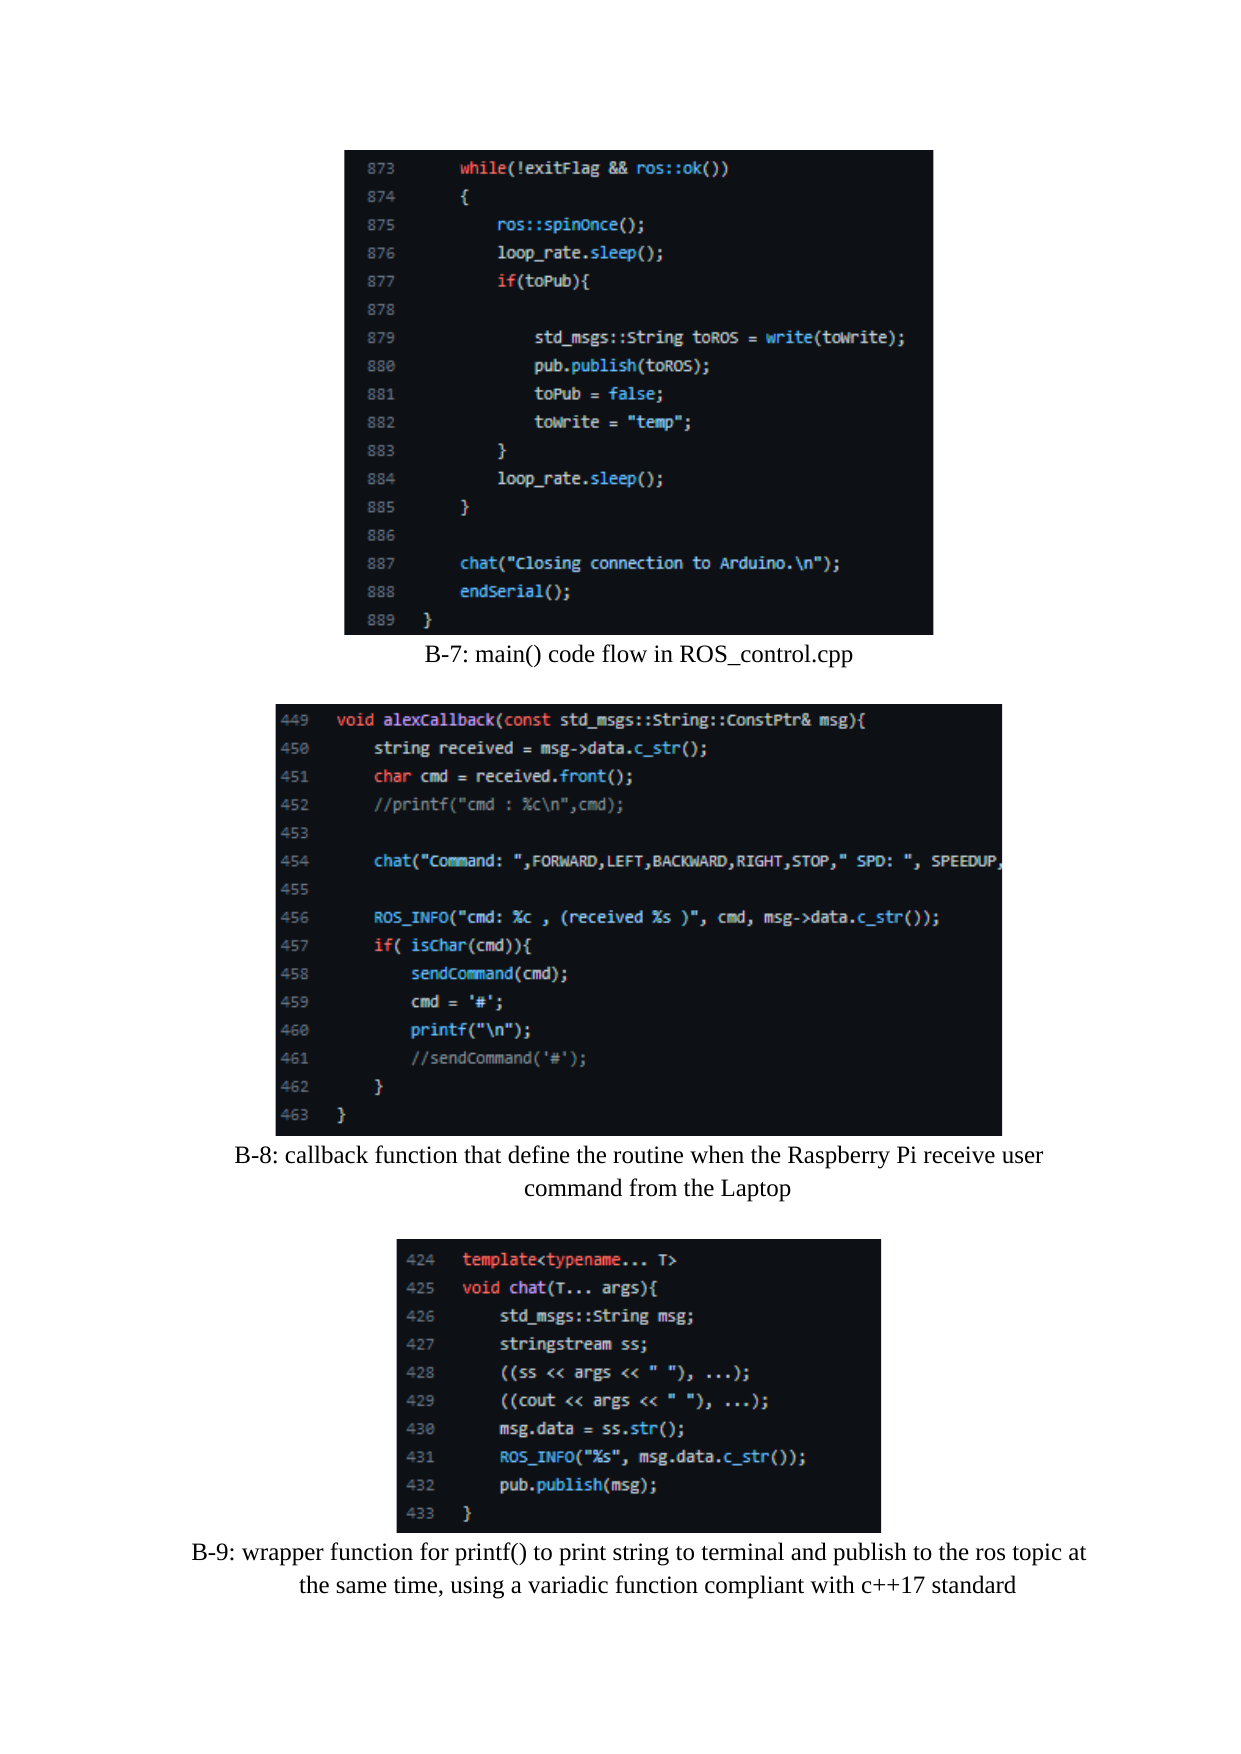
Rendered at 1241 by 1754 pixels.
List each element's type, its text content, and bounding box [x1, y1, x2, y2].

picture [344, 150, 934, 635]
picture [275, 704, 1003, 1136]
text B-8: callback function that define the routine when the Raspberry Pi receive user command from the Laptop [187, 1140, 1090, 1202]
picture [396, 1239, 882, 1533]
text B-7: main() code flow in ROS_control.cpp [187, 639, 1090, 667]
text B-9: wrapper function for printf() to print string to terminal and publish to the ros topic at the same time, using a variadic function compliant with c++17 standard [187, 1537, 1090, 1599]
